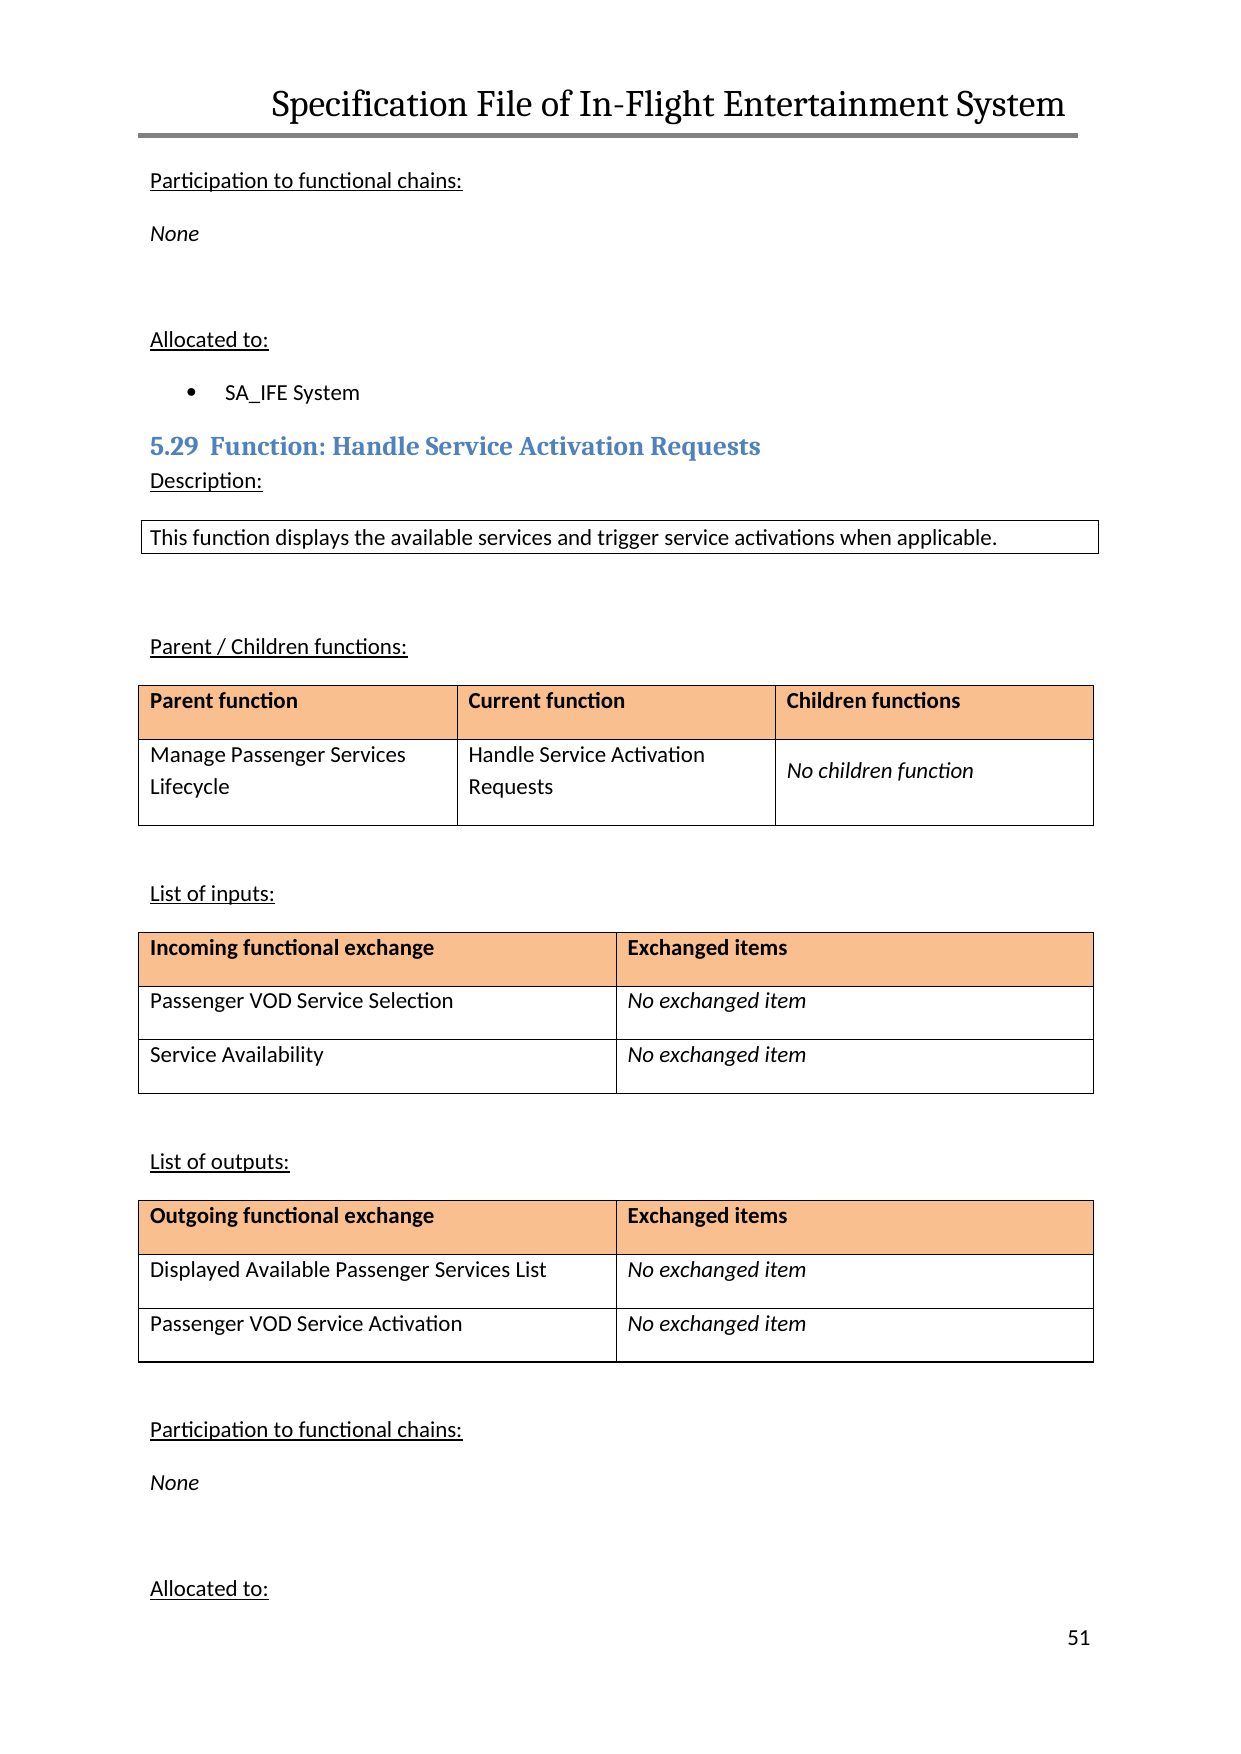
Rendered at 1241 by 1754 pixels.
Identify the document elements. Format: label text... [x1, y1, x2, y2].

table_header Exchanged items [617, 1201, 1093, 1254]
text Description: [150, 467, 1090, 495]
table_header Displayed Available Passenger Services List [139, 1255, 616, 1308]
text Parent / Children functions: [150, 632, 1090, 660]
table_header Current function [458, 686, 775, 739]
text This function displays the available services and trigger service activations when applicable. [142, 521, 1098, 553]
text Participation to functional chains: [150, 166, 1090, 194]
table_header No exchanged item [617, 1309, 1093, 1361]
table_header Children functions [776, 686, 1093, 739]
subtitle Function: Handle Service Activation Requests [150, 431, 1090, 462]
table_header Parent function [139, 686, 457, 739]
text List of outputs: [150, 1147, 1090, 1175]
text Allocated to: [150, 325, 1090, 353]
table_header Passenger VOD Service Selection [139, 987, 616, 1039]
text Participation to functional chains: [150, 1415, 1090, 1443]
text None [150, 1468, 1090, 1496]
table_header No exchanged item [617, 1040, 1093, 1093]
text Allocated to: [150, 1574, 1090, 1602]
table_header Incoming functional exchange [139, 933, 616, 986]
table_header Exchanged items [617, 933, 1093, 986]
table_header Passenger VOD Service Activation [139, 1309, 616, 1361]
table_cell Manage Passenger Services Lifecycle [139, 740, 457, 825]
table_cell No children function [776, 740, 1093, 825]
table_header Outgoing functional exchange [139, 1201, 616, 1254]
text None [150, 219, 1090, 247]
text List of inputs: [150, 879, 1090, 907]
list SA_IFE System [187, 378, 1090, 406]
table_header No exchanged item [617, 987, 1093, 1039]
table_header Service Availability [139, 1040, 616, 1093]
table_header No exchanged item [617, 1255, 1093, 1308]
table_cell Handle Service Activation Requests [458, 740, 775, 825]
